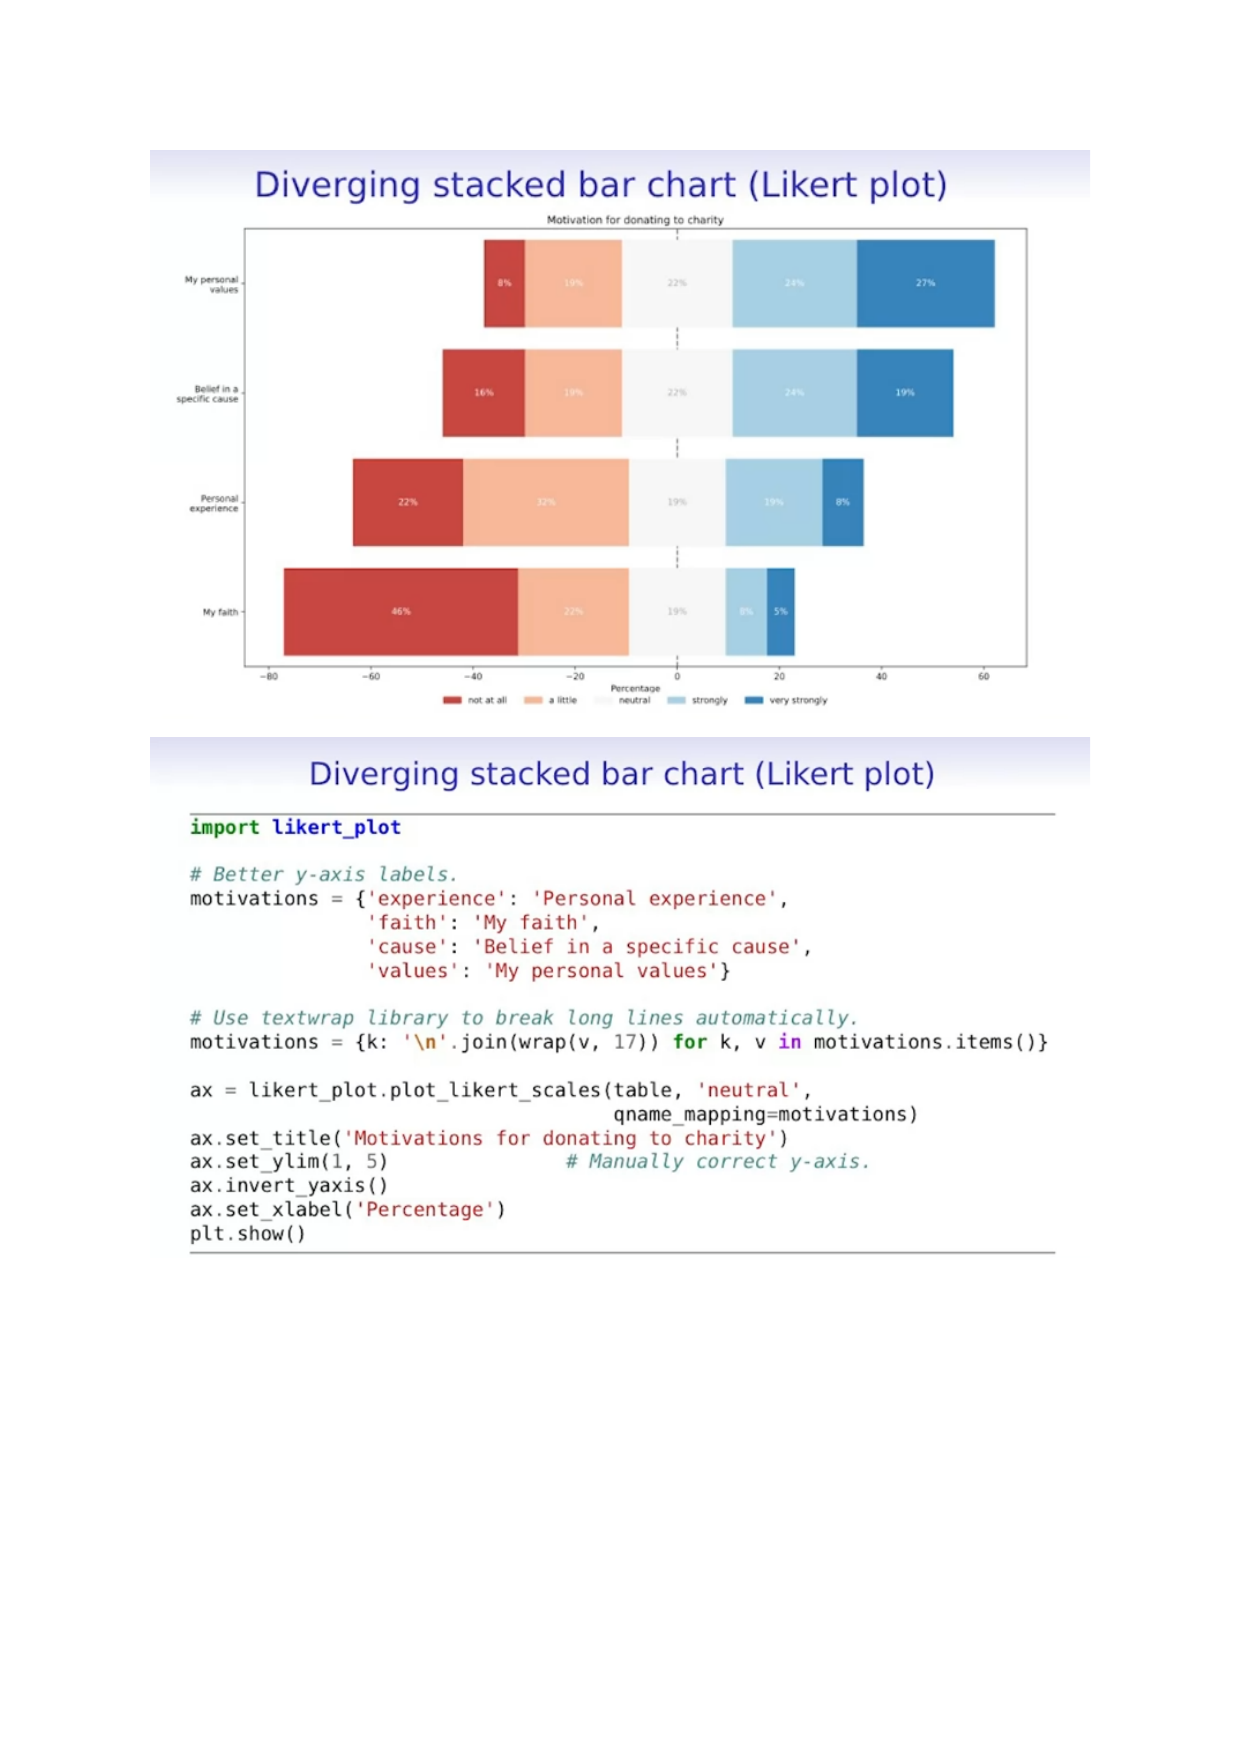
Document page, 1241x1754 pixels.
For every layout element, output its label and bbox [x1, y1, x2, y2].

picture [150, 150, 1091, 719]
picture [150, 737, 1091, 1258]
